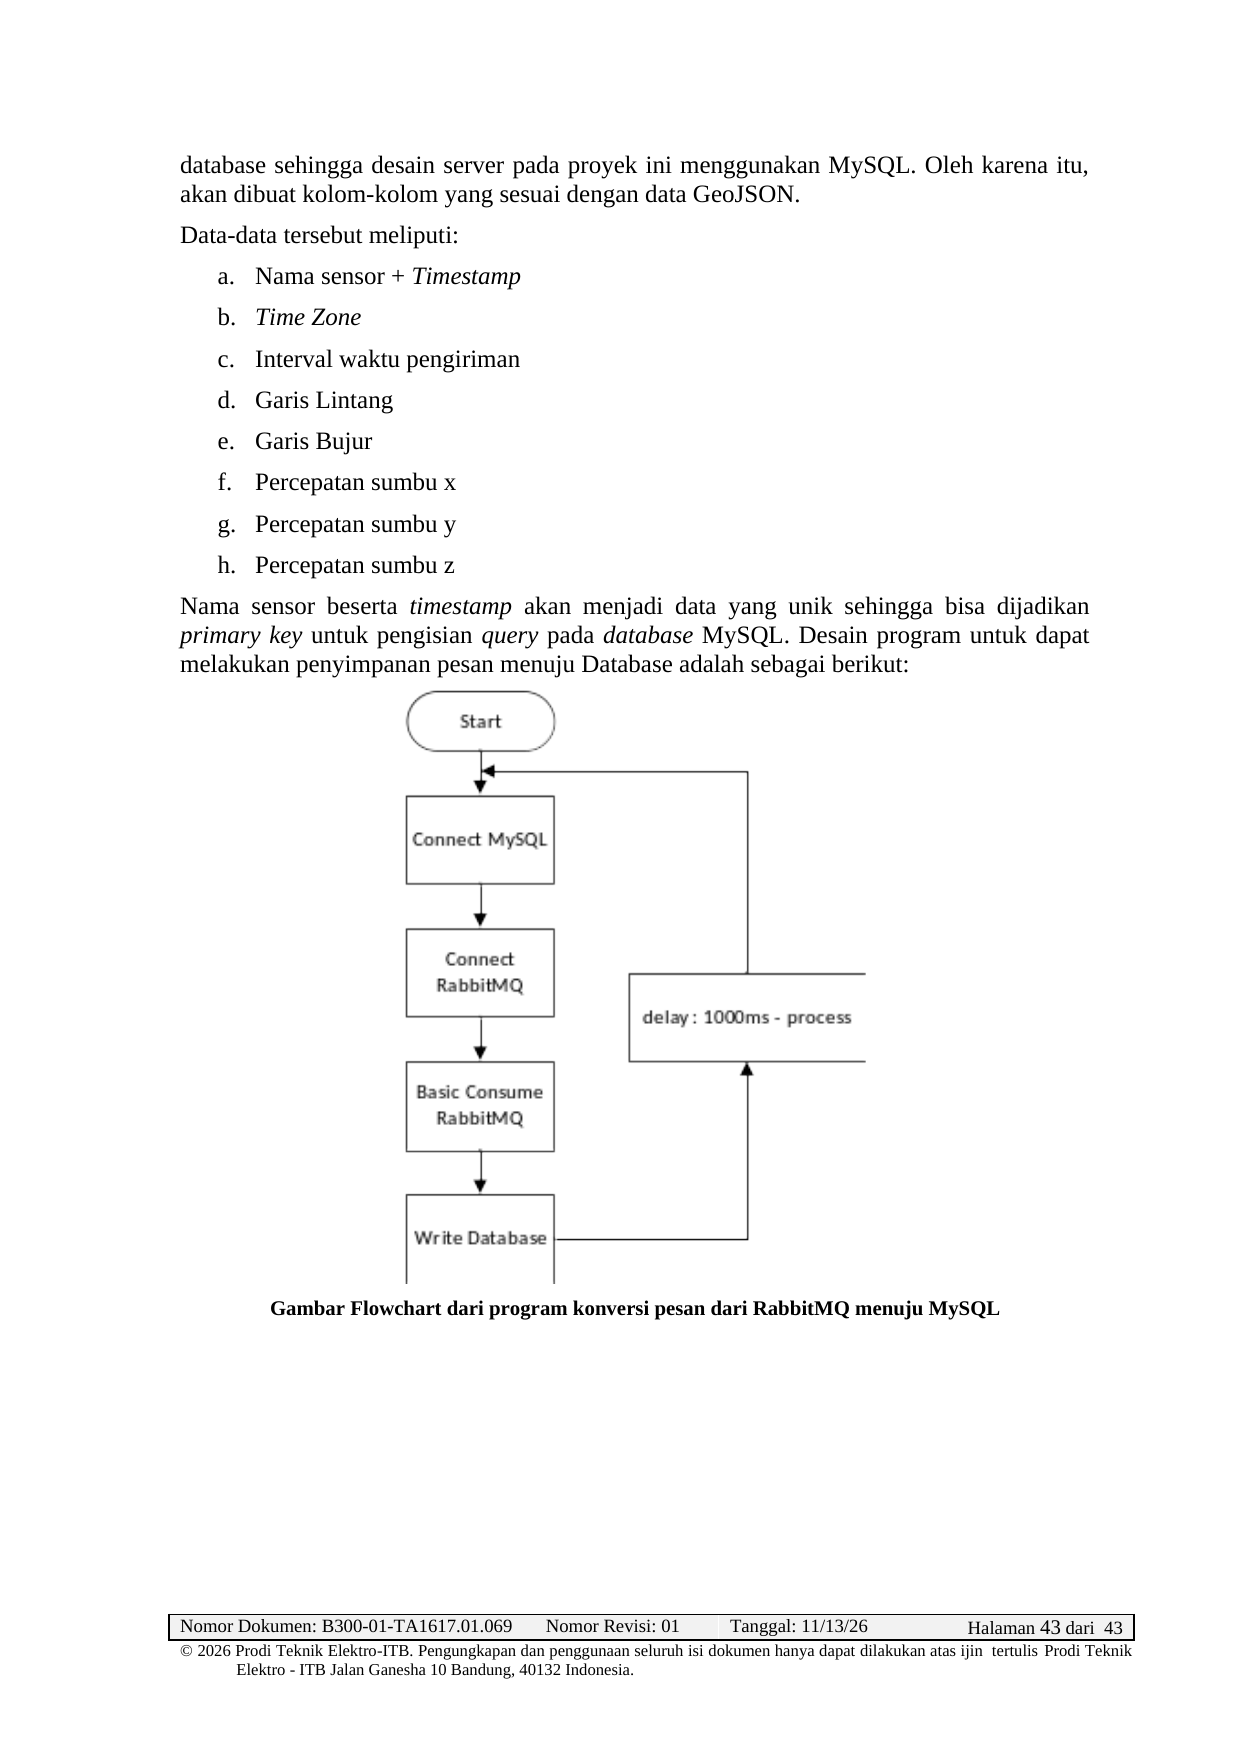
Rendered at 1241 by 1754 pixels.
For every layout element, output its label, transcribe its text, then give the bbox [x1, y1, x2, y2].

list Interval waktu pengiriman [217, 344, 1090, 372]
text Nama sensor beserta timestamp akan menjadi data yang unik sehingga bisa dijadikan primary key untuk pengisian query pada database MySQL. Desain program untuk dapat melakukan penyimpanan pesan menuju Database adalah sebagai berikut: [180, 591, 1090, 677]
list Garis Lintang [217, 385, 1090, 414]
text Gambar Flowchart dari program konversi pesan dari RabbitMQ menuju MySQL [180, 1296, 1090, 1320]
list Nama sensor + Timestamp [217, 261, 1090, 290]
text Data-data tersebut meliputi: [180, 220, 1090, 249]
list Percepatan sumbu y [217, 509, 1090, 537]
list Garis Bujur [217, 426, 1090, 455]
list Percepatan sumbu x [217, 467, 1090, 496]
list Time Zone [217, 302, 1090, 331]
list Percepatan sumbu z [217, 550, 1090, 579]
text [180, 150, 1090, 207]
